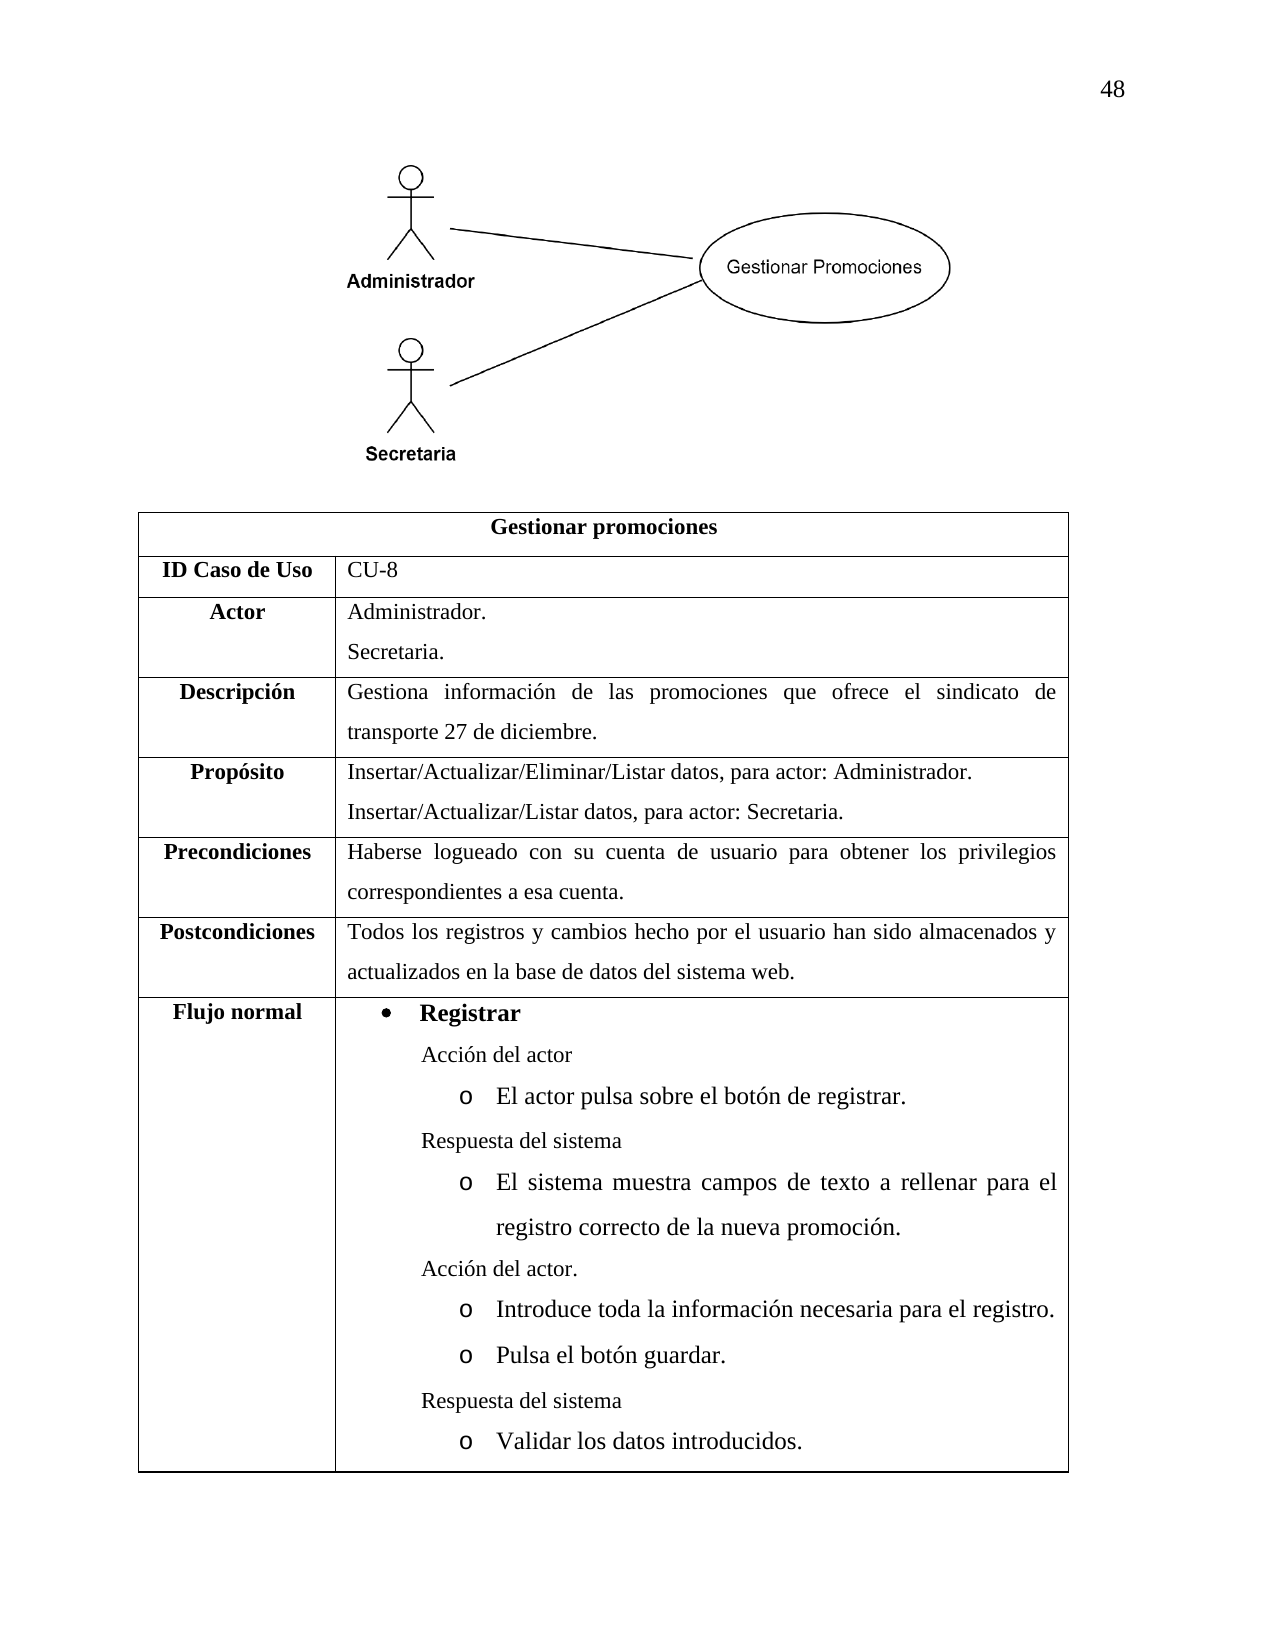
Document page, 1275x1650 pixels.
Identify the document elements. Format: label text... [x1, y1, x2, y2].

table_cell Haberse logueado con su cuenta de usuario para obtener los privilegios correspondientes a esa cuenta. [336, 838, 1068, 917]
table_cell ID Caso de Uso [139, 557, 335, 597]
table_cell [336, 998, 1068, 1471]
table_cell Insertar/Actualizar/Eliminar/Listar datos, para actor: Administrador. Insertar/Actualizar/Listar datos, para actor: Secretaria. [336, 758, 1068, 837]
picture [330, 150, 966, 482]
table_cell Precondiciones [139, 838, 335, 917]
table_header Gestionar promociones [139, 513, 1068, 556]
table_cell Descripción [139, 678, 335, 757]
table_cell Propósito [139, 758, 335, 837]
table_cell Postcondiciones [139, 918, 335, 997]
table_cell Gestiona información de las promociones que ofrece el sindicato de transporte 27 de diciembre. [336, 678, 1068, 757]
table_cell Todos los registros y cambios hecho por el usuario han sido almacenados y actualizados en la base de datos del sistema web. [336, 918, 1068, 997]
table_cell Flujo normal [139, 998, 335, 1471]
table_cell CU-8 [336, 557, 1068, 597]
table_cell Actor [139, 598, 335, 677]
table_cell Administrador. Secretaria. [336, 598, 1068, 677]
